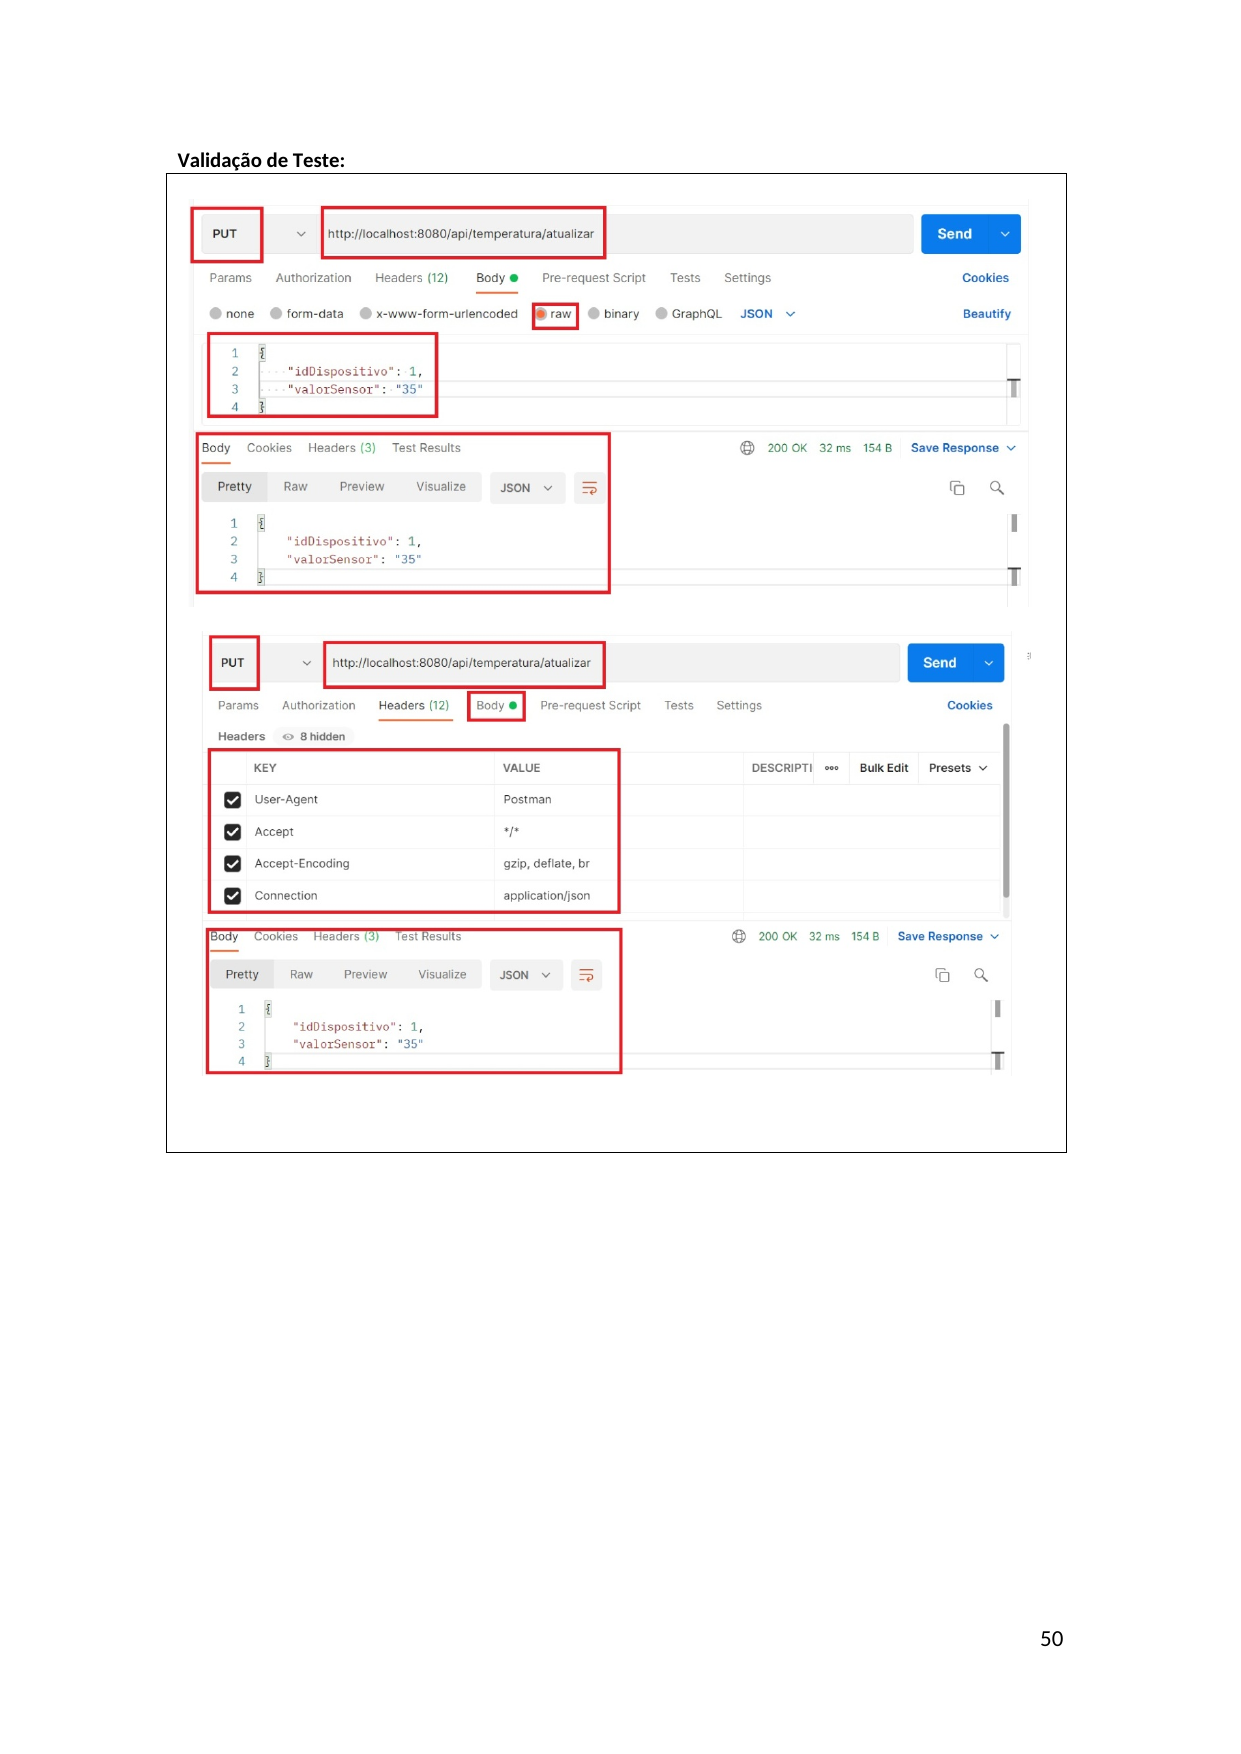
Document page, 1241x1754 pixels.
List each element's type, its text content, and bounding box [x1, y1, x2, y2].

picture [201, 631, 1031, 1076]
picture [188, 199, 1044, 607]
text Validação de Teste: [177, 148, 1063, 173]
table_header [167, 174, 1066, 1152]
